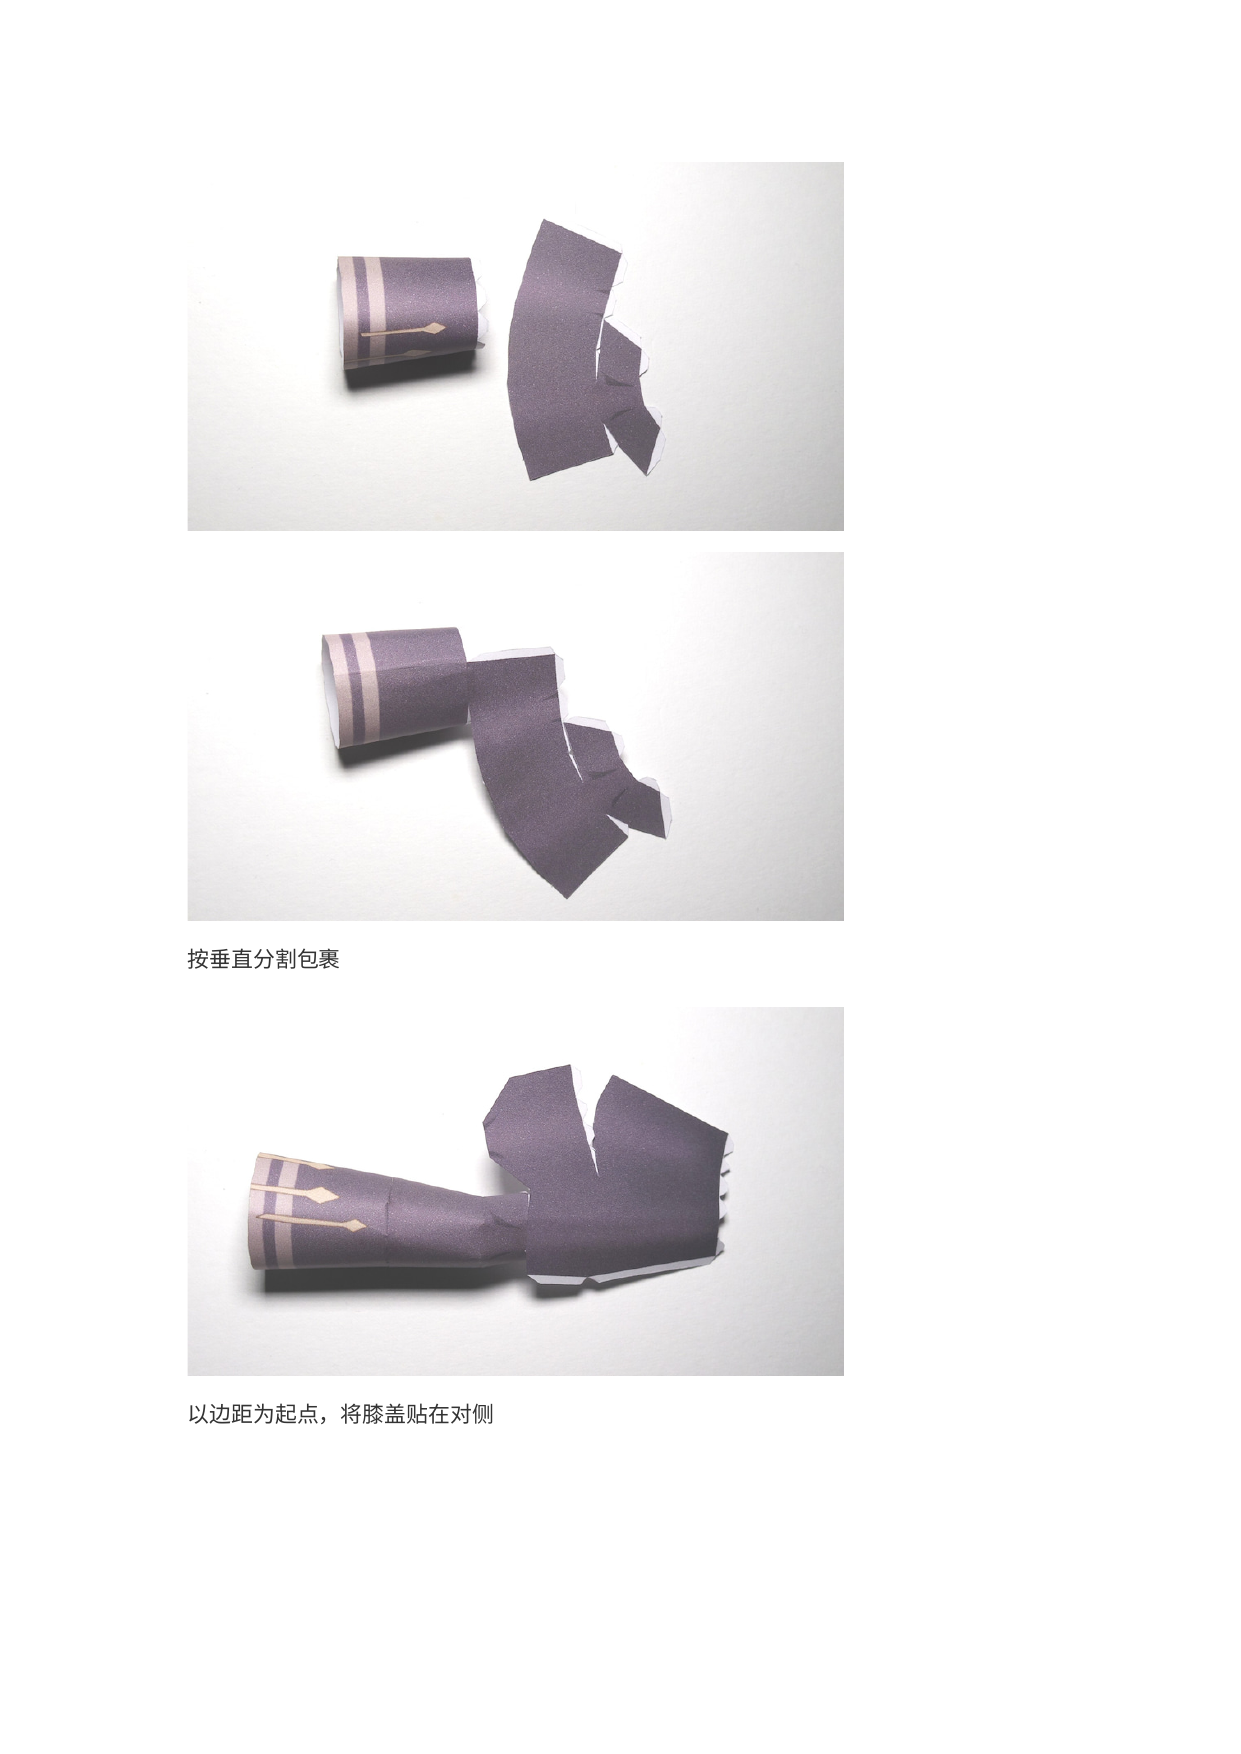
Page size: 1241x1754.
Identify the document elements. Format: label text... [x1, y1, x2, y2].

picture [187, 1007, 844, 1376]
text 按垂直分割包裹 [187, 942, 1053, 974]
picture [187, 552, 844, 921]
picture [187, 162, 844, 531]
text 以边距为起点，将膝盖贴在对侧 [187, 1397, 1053, 1429]
